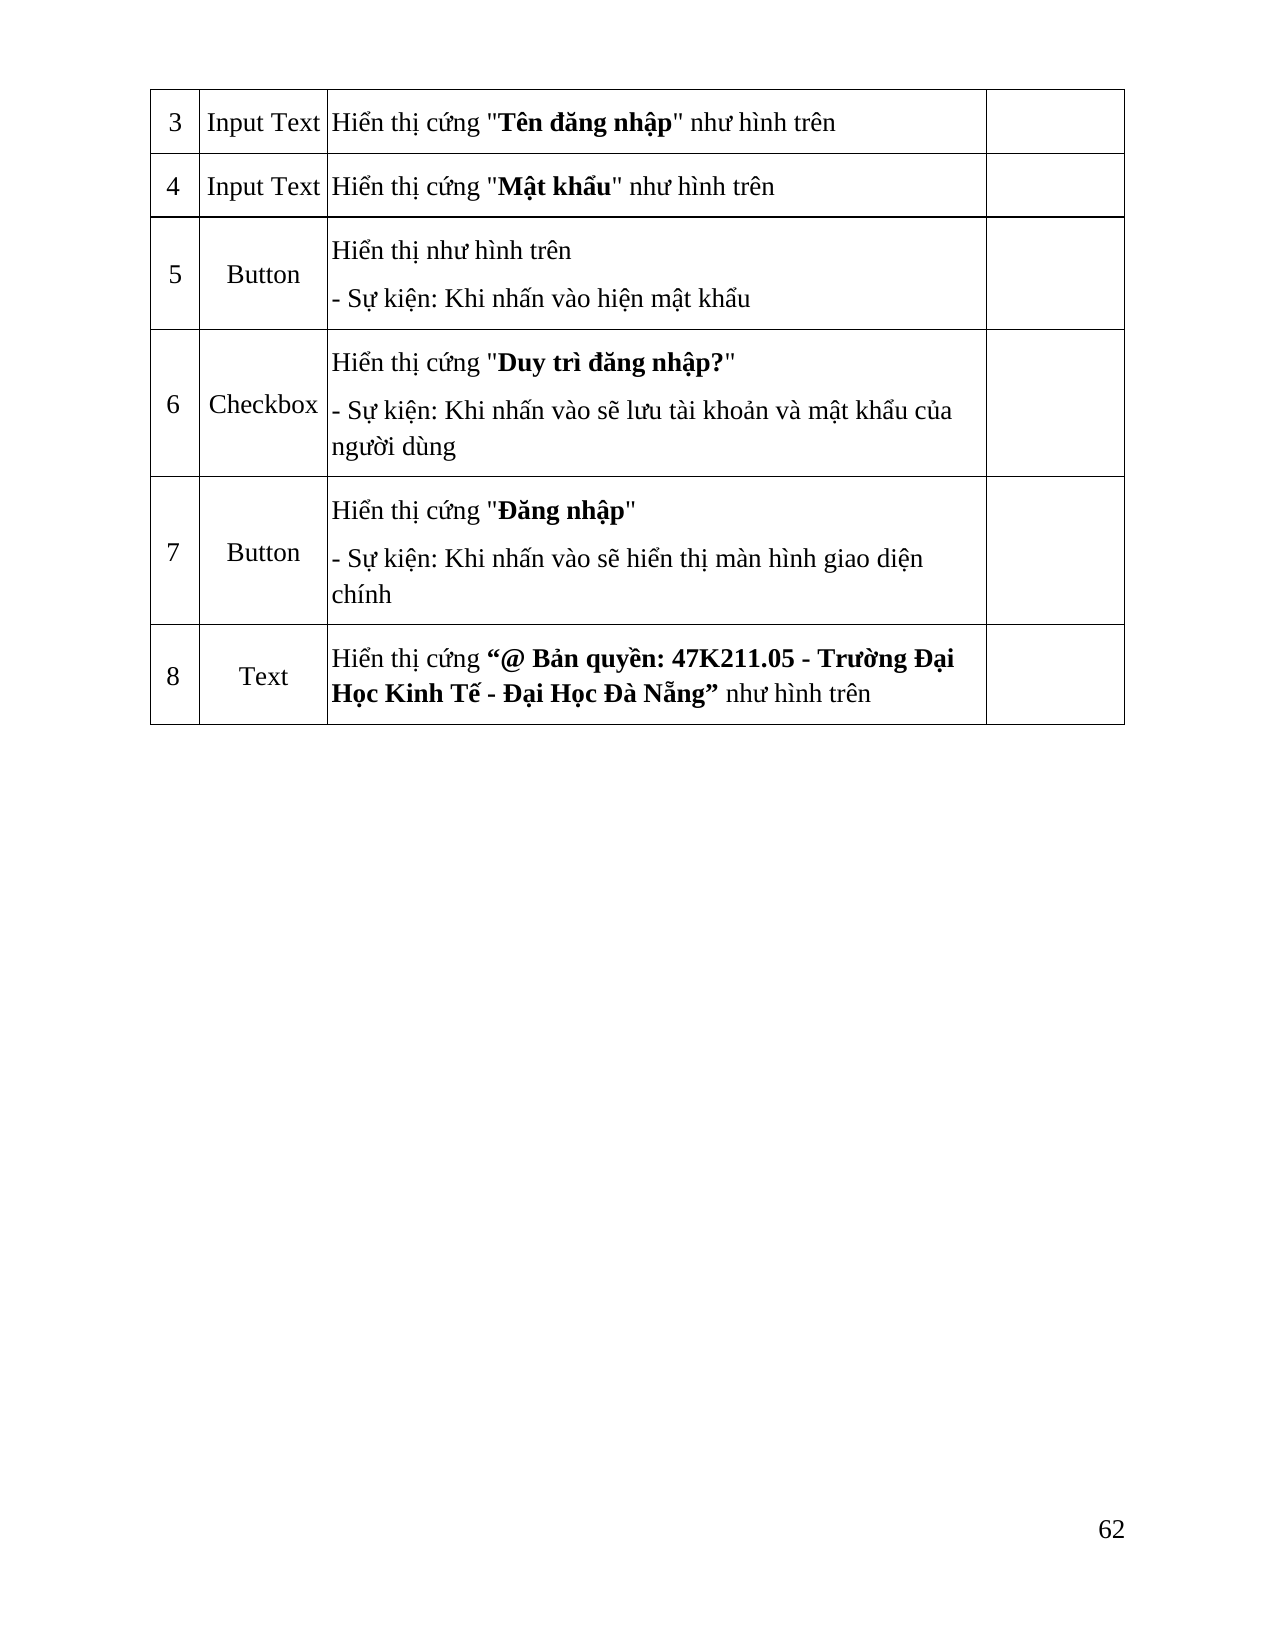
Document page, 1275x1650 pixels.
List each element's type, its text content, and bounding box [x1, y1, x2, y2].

table_cell [987, 90, 1124, 152]
table_cell Button [200, 218, 327, 328]
table_cell 3 [151, 90, 199, 152]
table_cell [987, 477, 1124, 624]
table_cell 8 [151, 625, 199, 724]
table_cell Hiển thị cứng "Duy trì đăng nhập?" - Sự kiện: Khi nhấn vào sẽ lưu tài khoản và mật khẩu của người dùng [328, 330, 986, 476]
table_cell Hiển thị cứng "Tên đăng nhập" như hình trên [328, 90, 986, 152]
table_cell Hiển thị như hình trên - Sự kiện: Khi nhấn vào hiện mật khẩu [328, 218, 986, 328]
table_cell 4 [151, 154, 199, 216]
table_cell [987, 218, 1124, 328]
table_cell [987, 154, 1124, 216]
table_cell Hiển thị cứng “@ Bản quyền: 47K211.05 - Trường Đại Học Kinh Tế - Đại Học Đà Nẵng” như hình trên [328, 625, 986, 724]
table_cell [987, 330, 1124, 476]
table_cell Text [200, 625, 327, 724]
table_cell [987, 625, 1124, 724]
table_cell Button [200, 477, 327, 624]
table_cell Input Text [200, 154, 327, 216]
table_cell Hiển thị cứng "Mật khẩu" như hình trên [328, 154, 986, 216]
table_cell Hiển thị cứng "Đăng nhập" - Sự kiện: Khi nhấn vào sẽ hiển thị màn hình giao diện chính [328, 477, 986, 624]
table_cell 7 [151, 477, 199, 624]
table_cell Checkbox [200, 330, 327, 476]
table_cell 6 [151, 330, 199, 476]
table_cell 5 [151, 218, 199, 328]
table_cell Input Text [200, 90, 327, 152]
